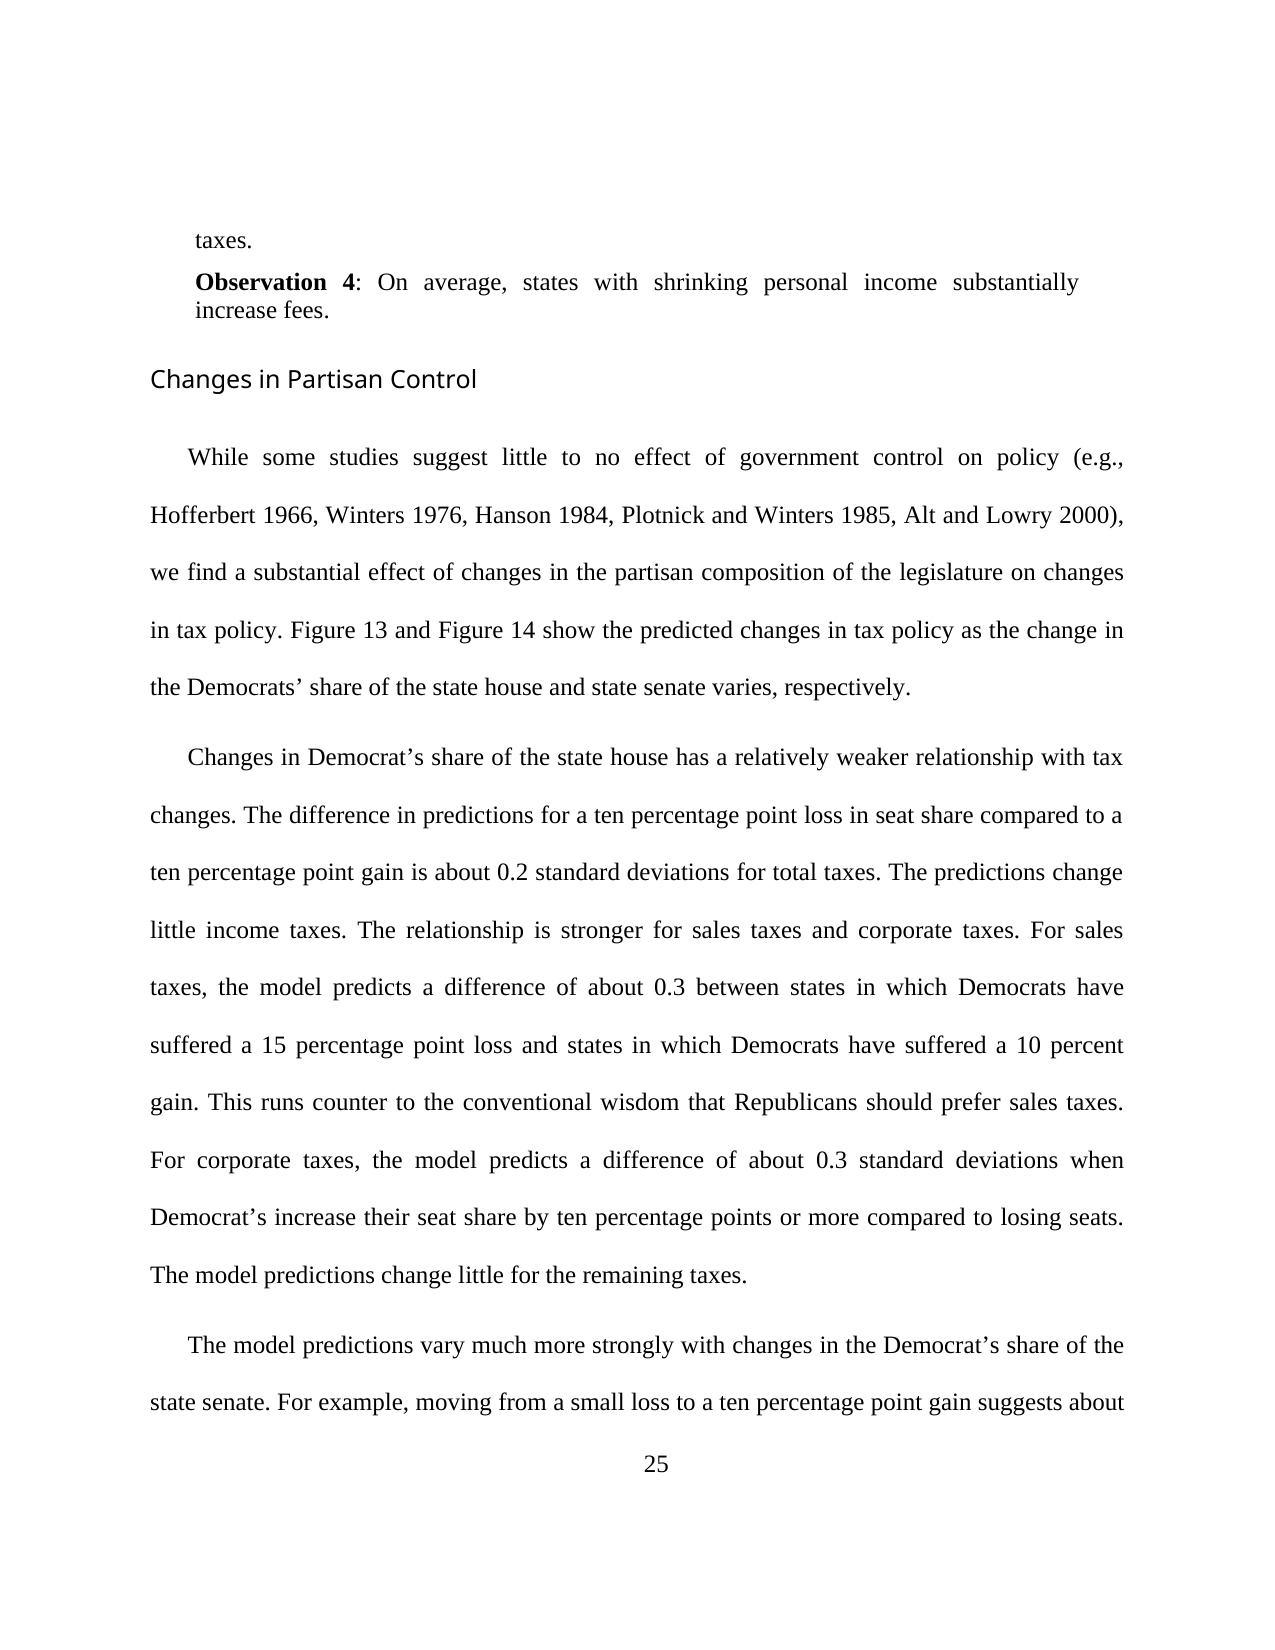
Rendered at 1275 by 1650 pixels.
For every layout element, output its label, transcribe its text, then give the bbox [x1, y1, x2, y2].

subtitle Changes in Partisan Control [150, 362, 1125, 396]
text Observation 4: On average, states with shrinking personal income substantially increase fees. [195, 267, 1080, 324]
text While some studies suggest little to no effect of government control on policy (e.g., Hofferbert 1966, Winters 1976, Hanson 1984, Plotnick and Winters 1985, Alt and Lowry 2000), we find a substantial effect of changes in the partisan composition of the legislature on changes in tax policy. Figure 13 and Figure 14 show the predicted changes in tax policy as the change in the Democrats’ share of the state house and state senate varies, respectively. [150, 442, 1125, 701]
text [150, 1330, 1125, 1416]
text Changes in Democrat’s share of the state house has a relatively weaker relationship with tax changes. The difference in predictions for a ten percentage point loss in seat share compared to a ten percentage point gain is about 0.2 standard deviations for total taxes. The predictions change little income taxes. The relationship is stronger for sales taxes and corporate taxes. For sales taxes, the model predicts a difference of about 0.3 between states in which Democrats have suffered a 15 percentage point loss and states in which Democrats have suffered a 10 percent gain. This runs counter to the conventional wisdom that Republicans should prefer sales taxes. For corporate taxes, the model predicts a difference of about 0.3 standard deviations when Democrat’s increase their seat share by ten percentage points or more compared to losing seats. The model predictions change little for the remaining taxes. [150, 742, 1125, 1289]
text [195, 226, 1080, 254]
